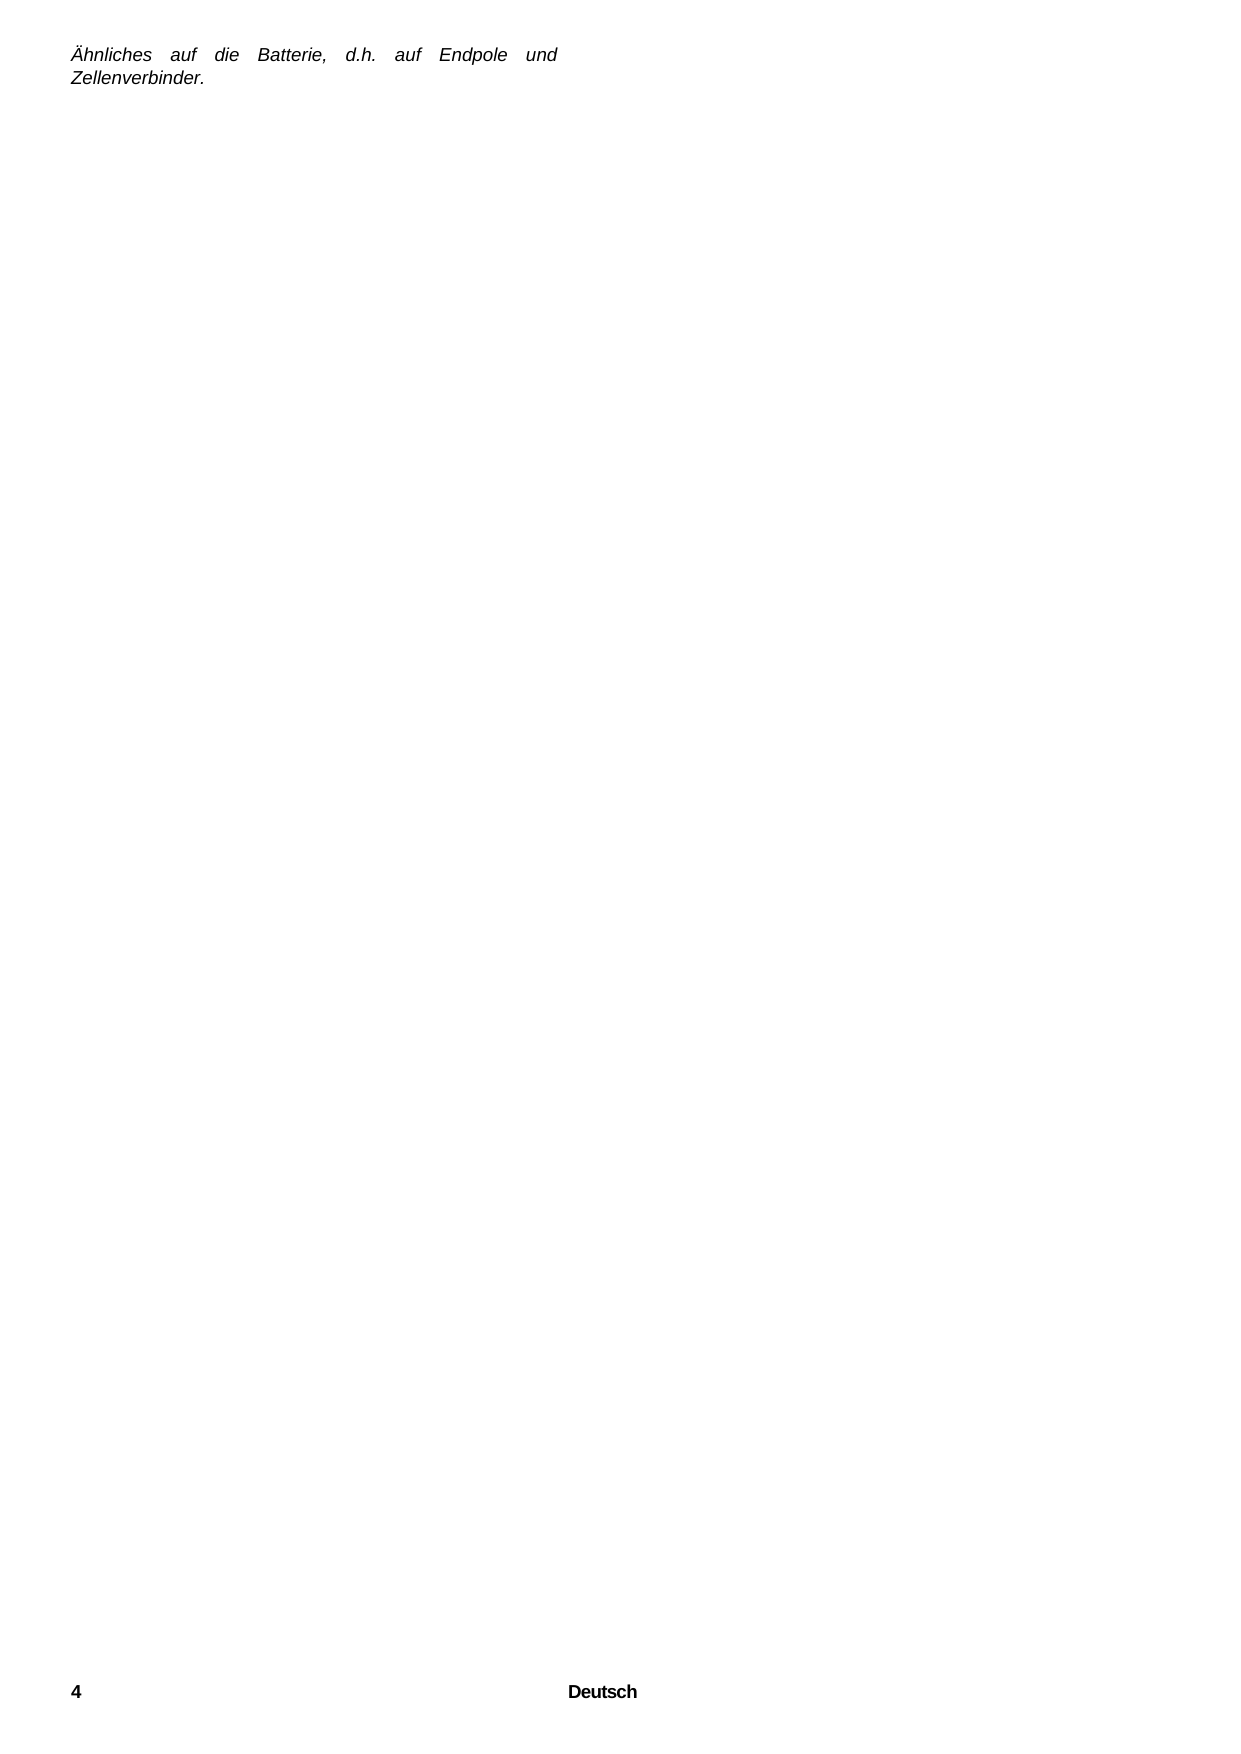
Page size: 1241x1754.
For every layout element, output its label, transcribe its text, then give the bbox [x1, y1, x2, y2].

text Explosionsgefahr. Legen Sie keine Werkzeuge oder Ähnliches auf die Batterie, d.h. auf Endpole und Zellenverbinder. [71, 44, 558, 88]
